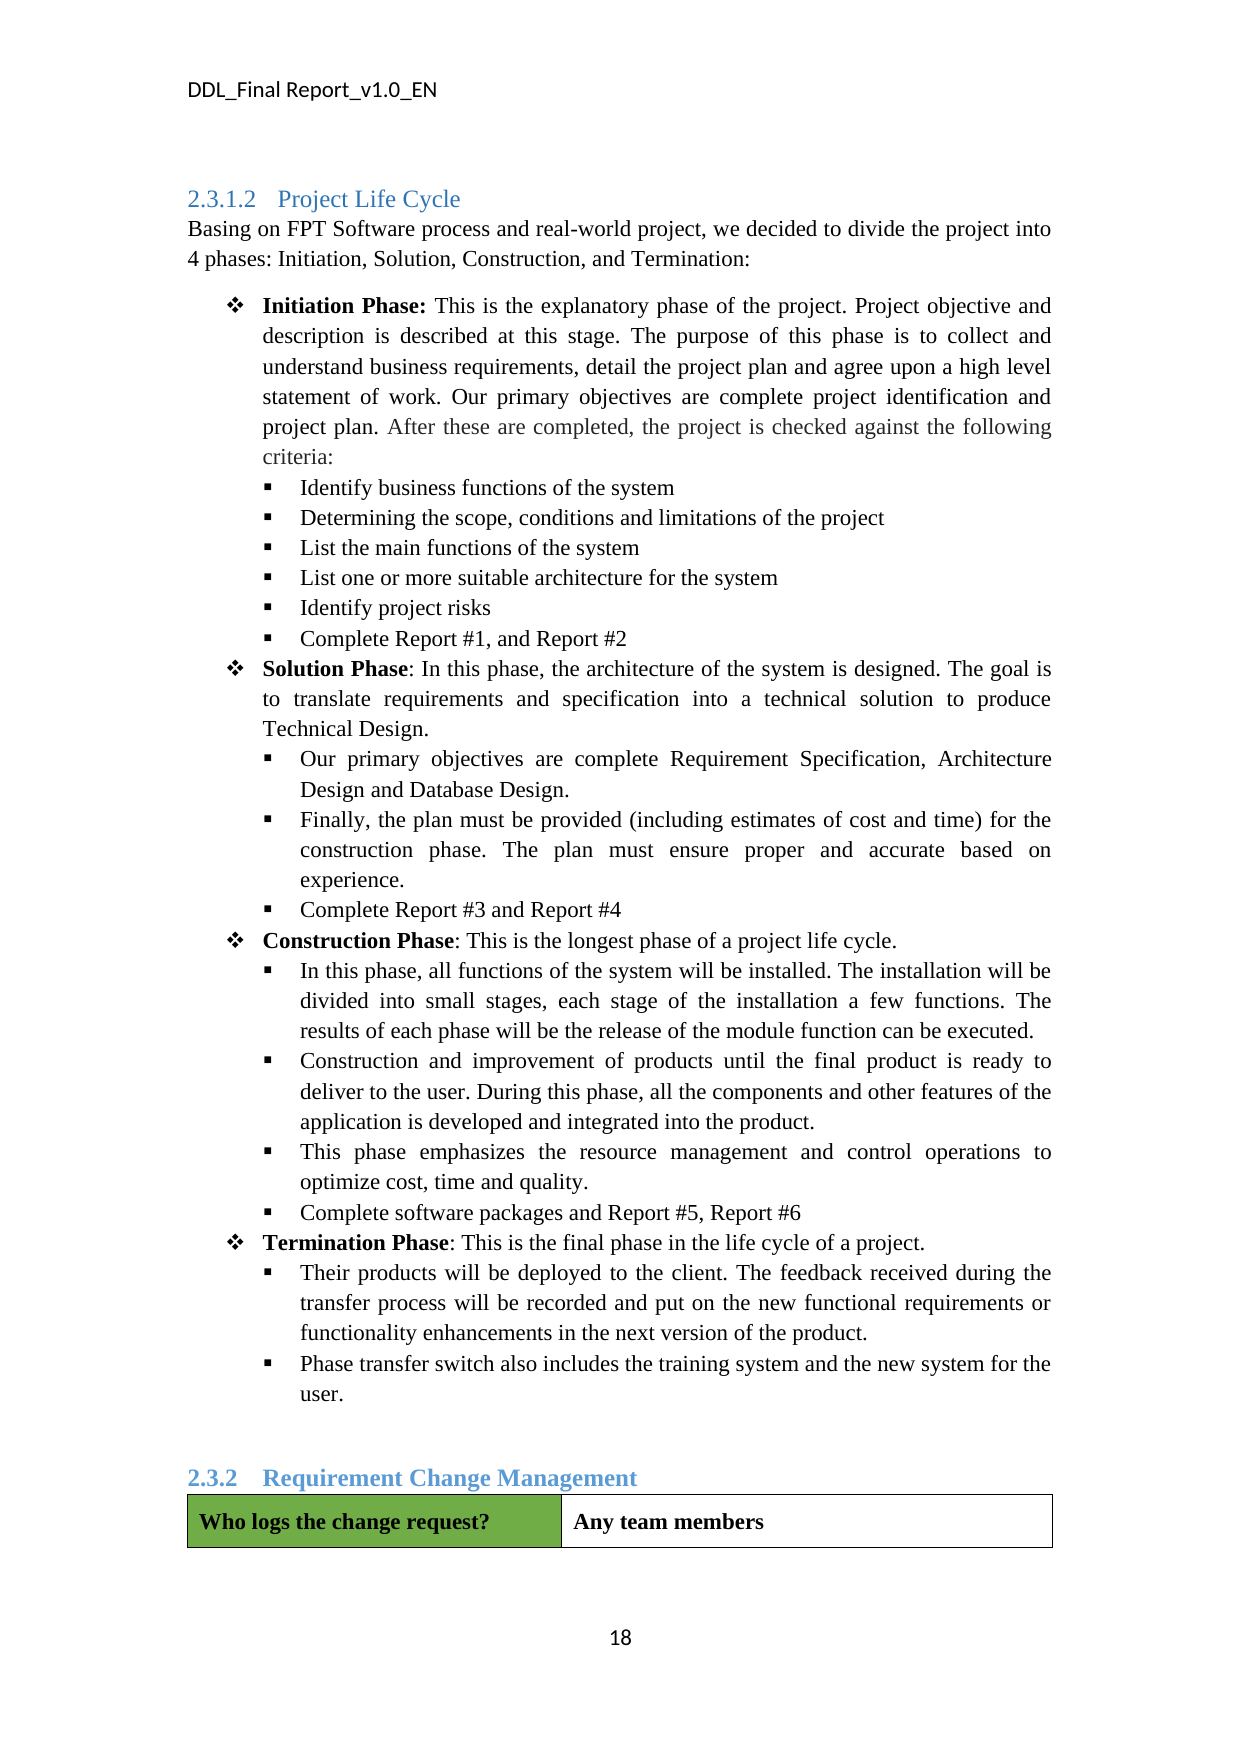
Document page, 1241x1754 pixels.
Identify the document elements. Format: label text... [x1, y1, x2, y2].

list Identify project risks [262, 594, 1053, 621]
list Initiation Phase: This is the explanatory phase of the project. Project objective and description is described at this stage. The purpose of this phase is to collect and understand business requirements, detail the project plan and agree upon a high level statement of work. Our primary objectives are complete project identification and project plan. After these are completed, the project is checked against the following criteria: [225, 292, 1053, 470]
text Basing on FPT Software process and real-world project, we decided to divide the project into 4 phases: Initiation, Solution, Construction, and Termination: [187, 215, 1053, 272]
list List one or more suitable architecture for the system [262, 564, 1053, 591]
table_header Who logs the change request? [188, 1495, 561, 1547]
list Finally, the plan must be provided (including estimates of cost and time) for the construction phase. The plan must ensure proper and accurate based on experience. [262, 806, 1053, 893]
list Their products will be deployed to the client. The feedback received during the transfer process will be recorded and put on the new functional requirements or functionality enhancements in the next version of the product. [262, 1259, 1053, 1346]
list Determining the scope, conditions and limitations of the project [262, 504, 1053, 530]
table_header Any team members [562, 1495, 1052, 1547]
list Construction Phase: This is the longest phase of a project life cycle. [225, 927, 1053, 953]
list In this phase, all functions of the system will be installed. The installation will be divided into small stages, each stage of the installation a few functions. The results of each phase will be the release of the module function can be executed. [262, 957, 1053, 1044]
list Phase transfer switch also includes the training system and the new system for the user. [262, 1349, 1053, 1406]
list Solution Phase: In this phase, the architecture of the system is designed. The goal is to translate requirements and specification into a technical solution to produce Technical Design. [225, 655, 1053, 742]
list Identify business functions of the system [262, 473, 1053, 500]
list List the main functions of the system [262, 534, 1053, 560]
list Our primary objectives are complete Requirement Specification, Architecture Design and Database Design. [262, 745, 1053, 802]
subtitle Requirement Change Management [187, 1463, 1053, 1492]
list This phase emphasizes the resource management and control operations to optimize cost, time and quality. [262, 1138, 1053, 1195]
list Construction and improvement of products until the final product is ready to deliver to the user. During this phase, all the components and other features of the application is developed and integrated into the product. [262, 1047, 1053, 1134]
list Complete Report #1, and Report #2 [262, 624, 1053, 651]
subtitle Project Life Cycle [187, 184, 1053, 213]
list Termination Phase: This is the final phase in the life cycle of a project. [225, 1229, 1053, 1255]
list Complete software packages and Report #5, Report #6 [262, 1198, 1053, 1225]
list Complete Report #3 and Report #4 [262, 896, 1053, 923]
